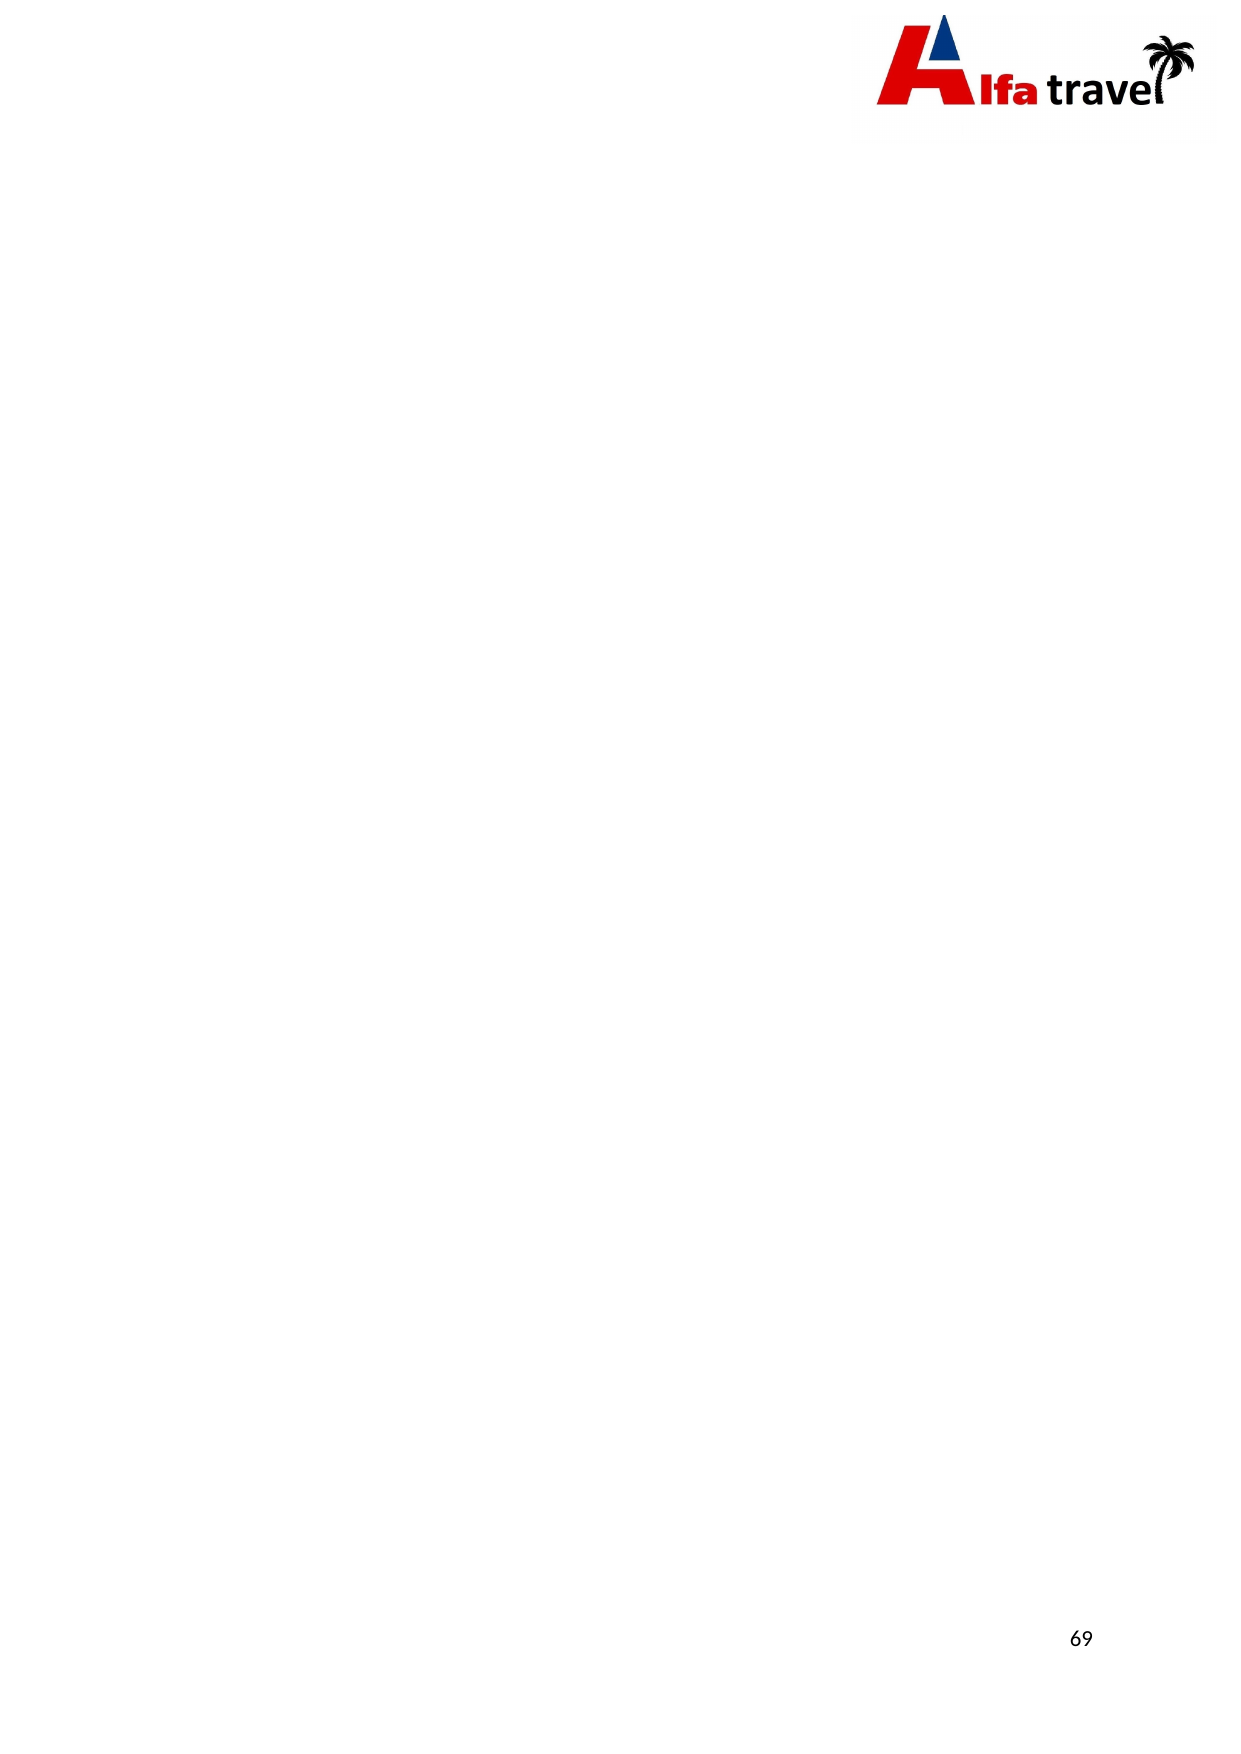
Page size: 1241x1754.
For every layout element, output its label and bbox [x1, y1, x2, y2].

picture [956, 15, 1218, 146]
